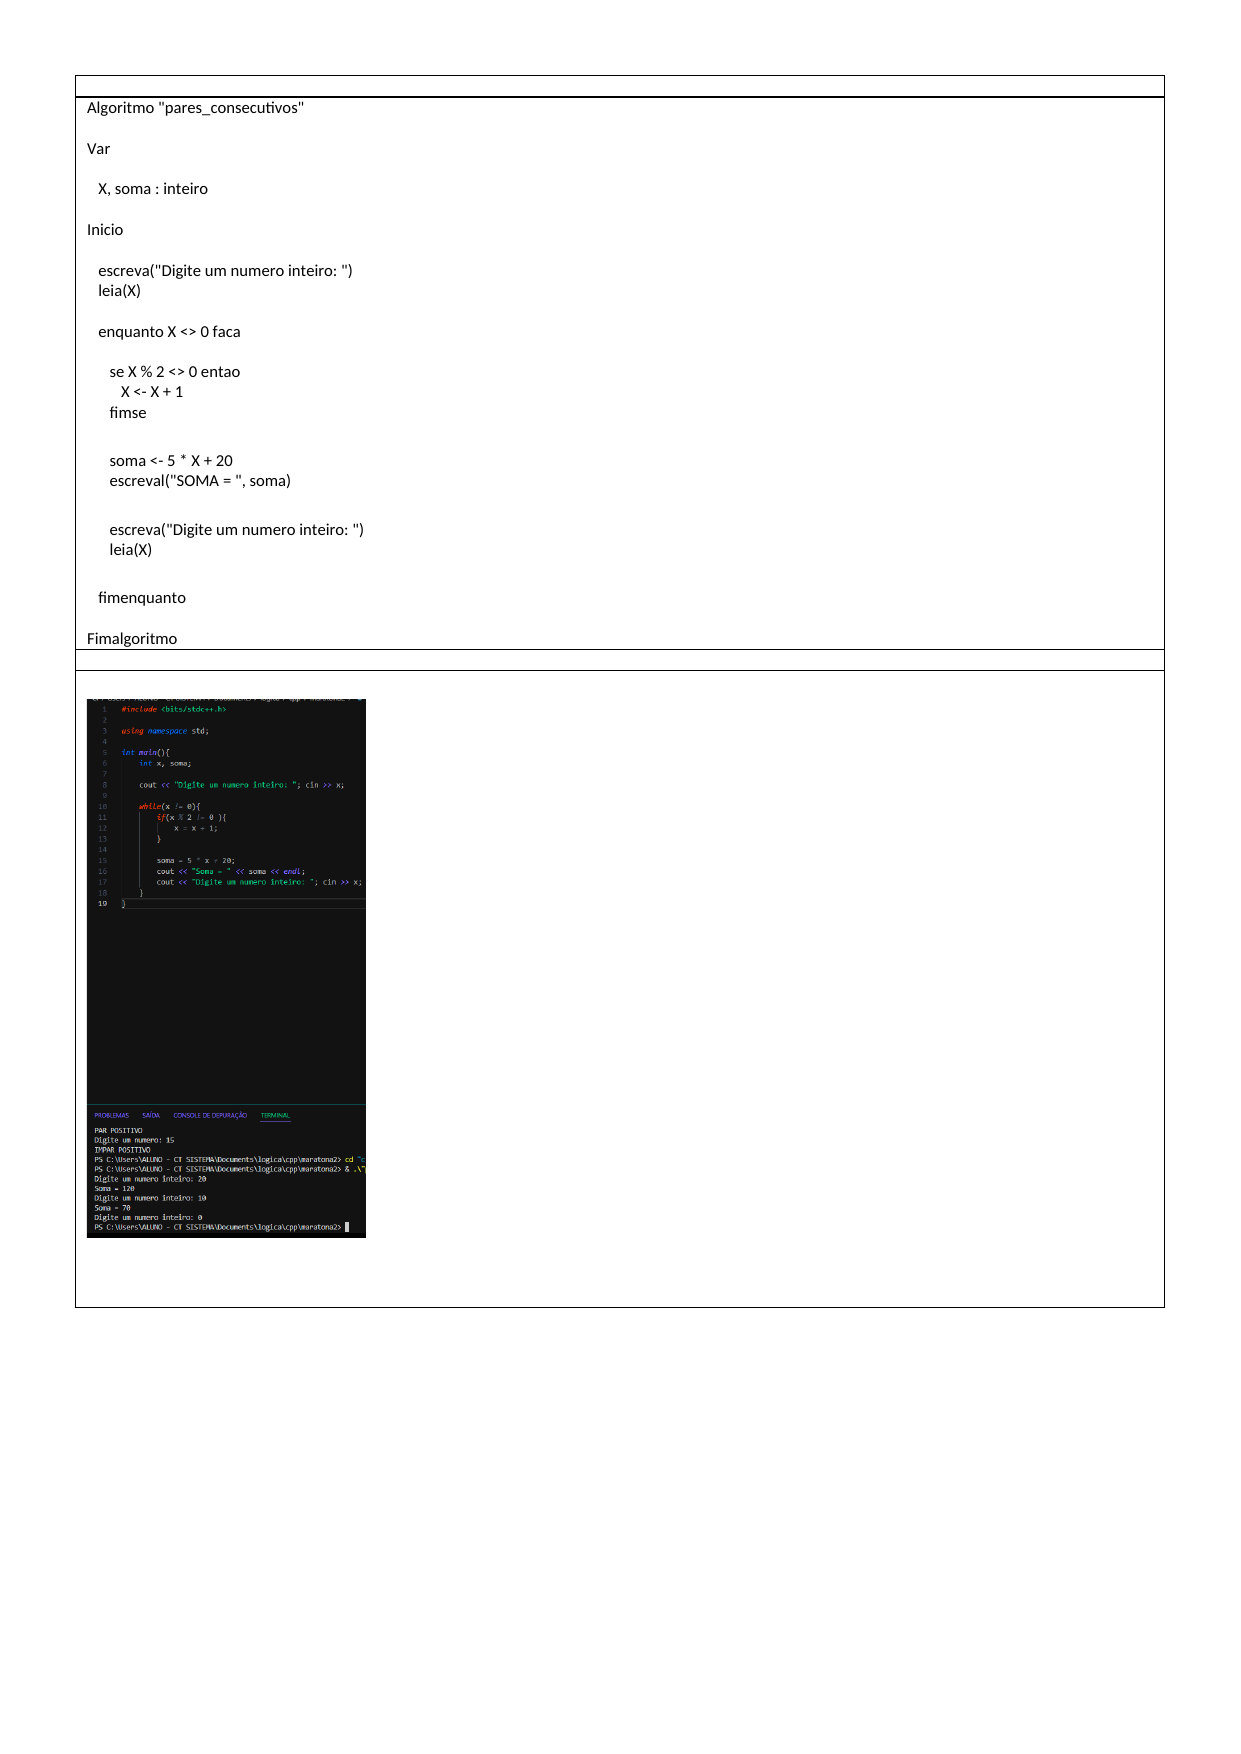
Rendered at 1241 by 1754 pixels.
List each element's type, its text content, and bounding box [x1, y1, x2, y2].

table_cell [76, 650, 1164, 670]
table_cell [76, 671, 1164, 1307]
table_header [76, 76, 1164, 96]
picture [86, 699, 366, 1238]
table_cell Algoritmo "pares_consecutivos" Var X, soma : inteiro Inicio escreva("Digite um numero inteiro: ") leia(X) enquanto X <> 0 faca se X % 2 <> 0 entao X <- X + 1 fimse soma <- 5 * X + 20 escreval("SOMA = ", soma) escreva("Digite um numero inteiro: ") leia(X) fimenquanto Fimalgoritmo [76, 98, 1164, 649]
